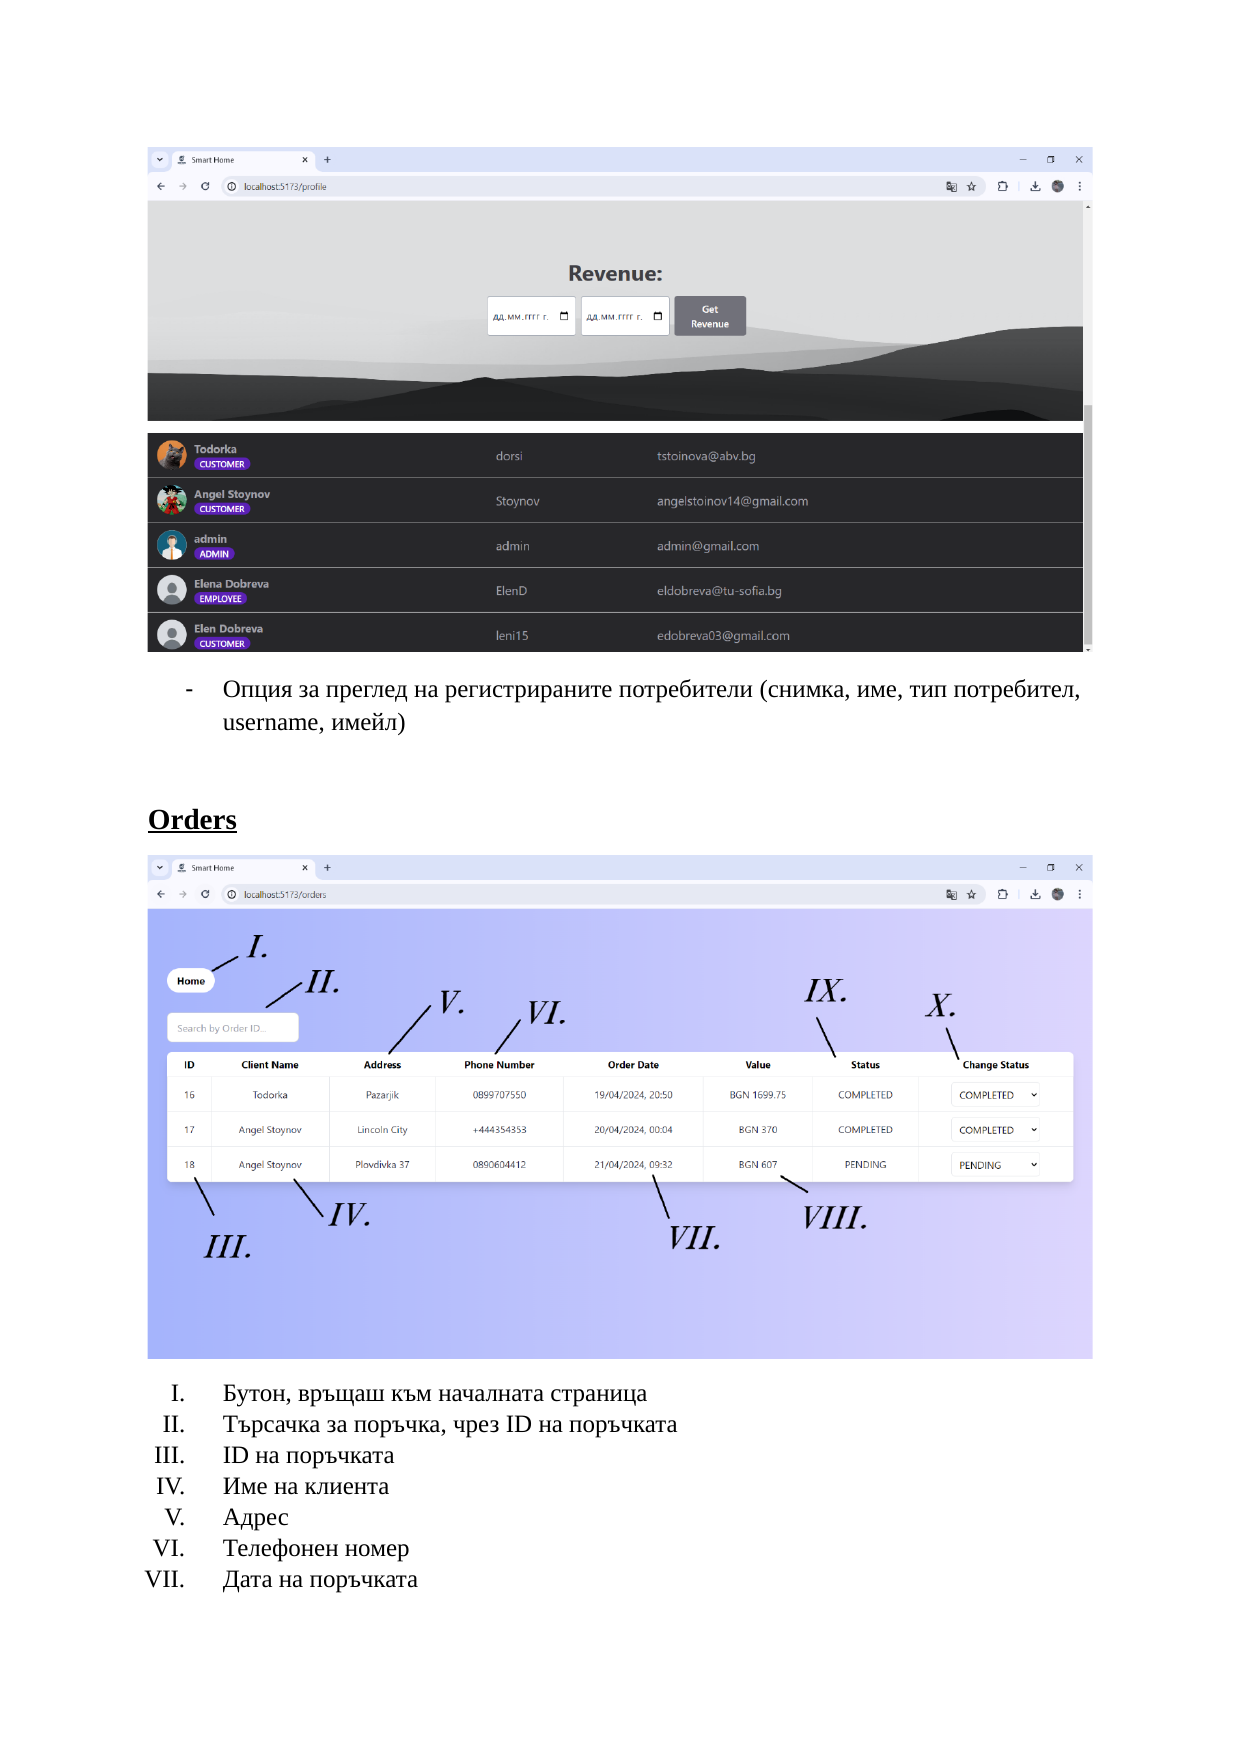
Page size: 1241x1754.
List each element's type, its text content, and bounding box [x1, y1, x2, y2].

list Опция за преглед на регистрираните потребители (снимка, име, тип потребител, username, имейл) [185, 671, 1093, 736]
list Търсачка за поръчка, чрез ID на поръчката [185, 1409, 1093, 1438]
text Orders [148, 802, 1093, 836]
list Име на клиента [185, 1471, 1093, 1500]
list Бутон, връщаш към началната страница [185, 1378, 1093, 1407]
list Дата на поръчката [185, 1564, 1093, 1593]
list ID на поръчката [185, 1440, 1093, 1469]
picture [147, 855, 1093, 1359]
list Телефонен номер [185, 1533, 1093, 1562]
list Адрес [185, 1502, 1093, 1531]
picture [147, 147, 1093, 652]
